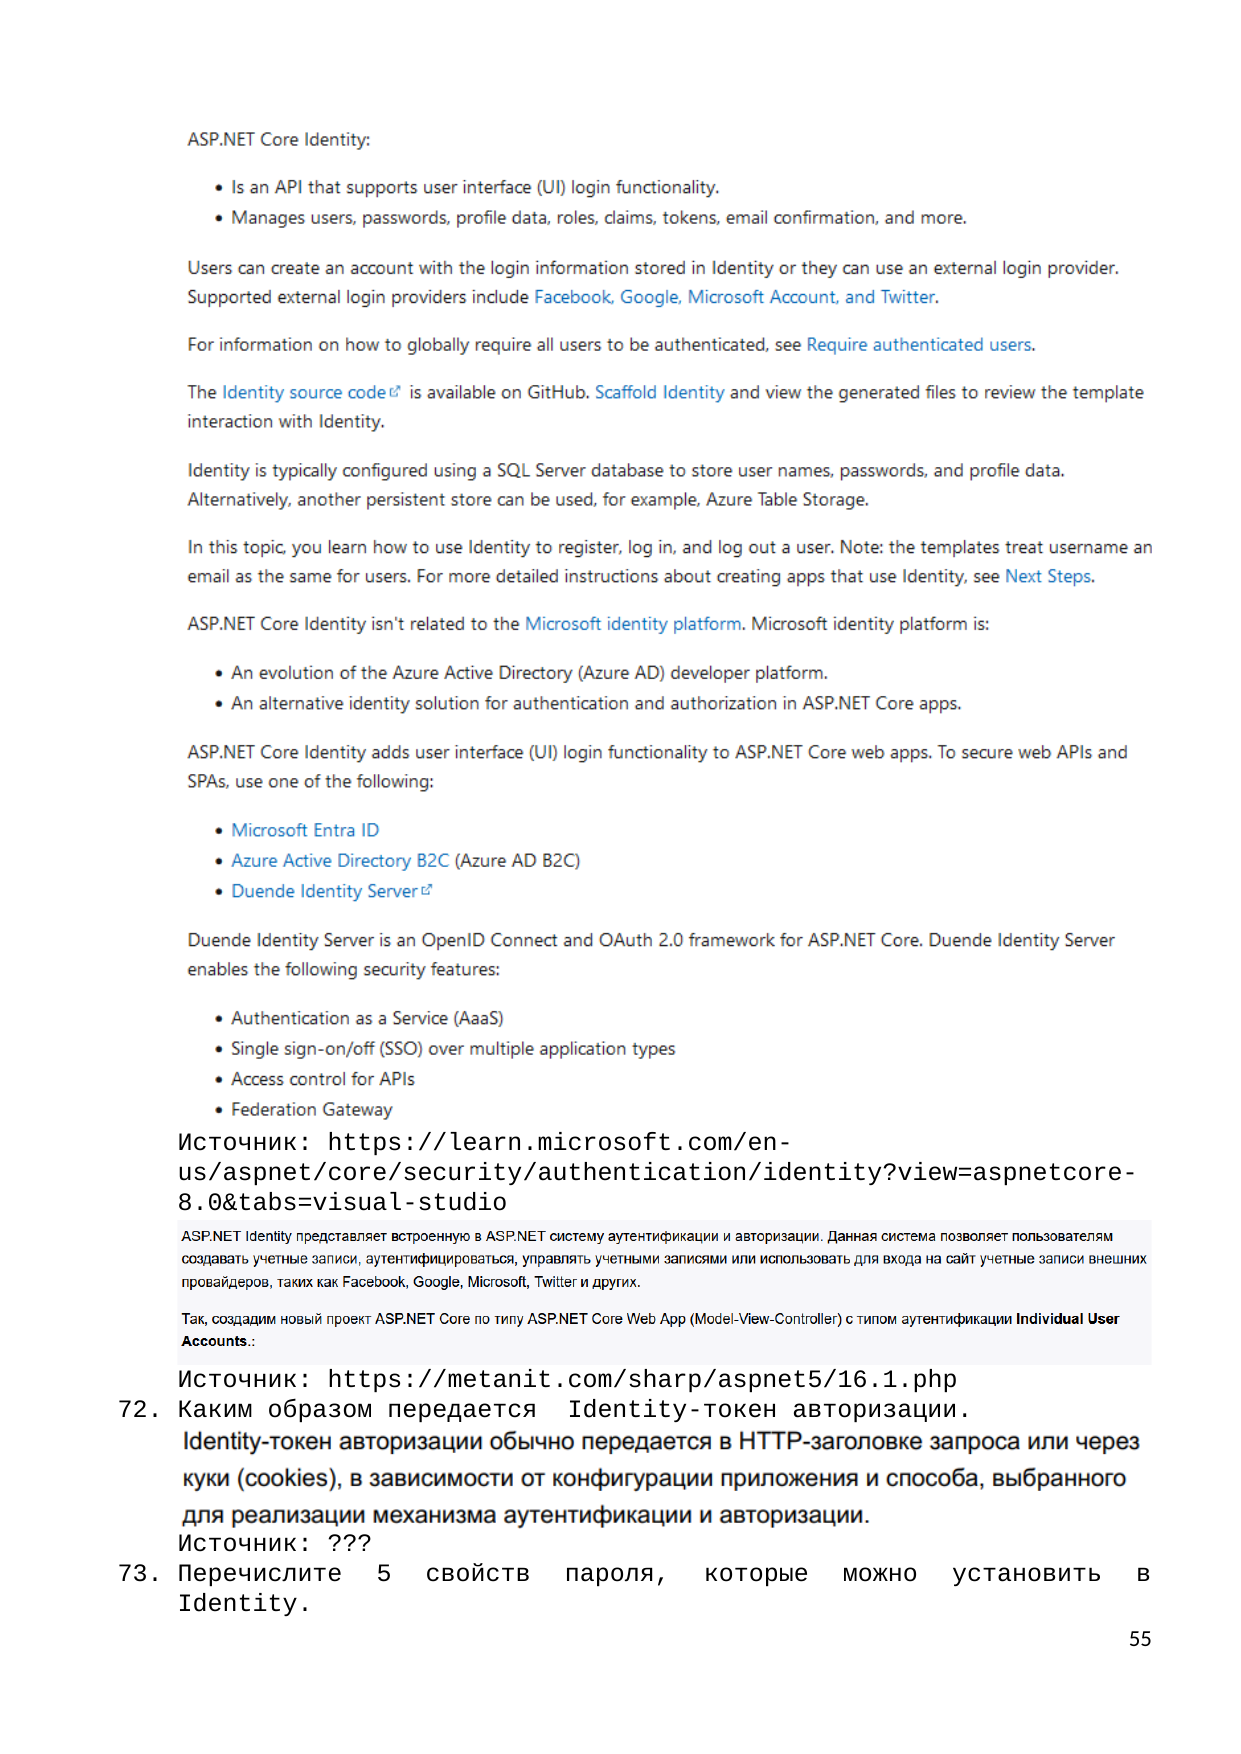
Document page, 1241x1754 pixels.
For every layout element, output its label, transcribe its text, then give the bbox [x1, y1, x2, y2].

picture [177, 118, 1152, 1129]
list Источник: ??? [177, 1531, 1152, 1559]
picture [177, 1220, 1152, 1365]
list Каким образом передается Identity-токен авторизации. [177, 1396, 1152, 1425]
list Источник: https://metanit.com/sharp/aspnet5/16.1.php [177, 1366, 1152, 1395]
list Источник: https://learn.microsoft.com/en-us/aspnet/core/security/authentication/identity?view=aspnetcore-8.0&tabs=visual-studio [177, 1130, 1152, 1218]
list Перечислите 5 свойств пароля, которые можно установить в Identity. [177, 1561, 1152, 1619]
picture [177, 1426, 1152, 1529]
